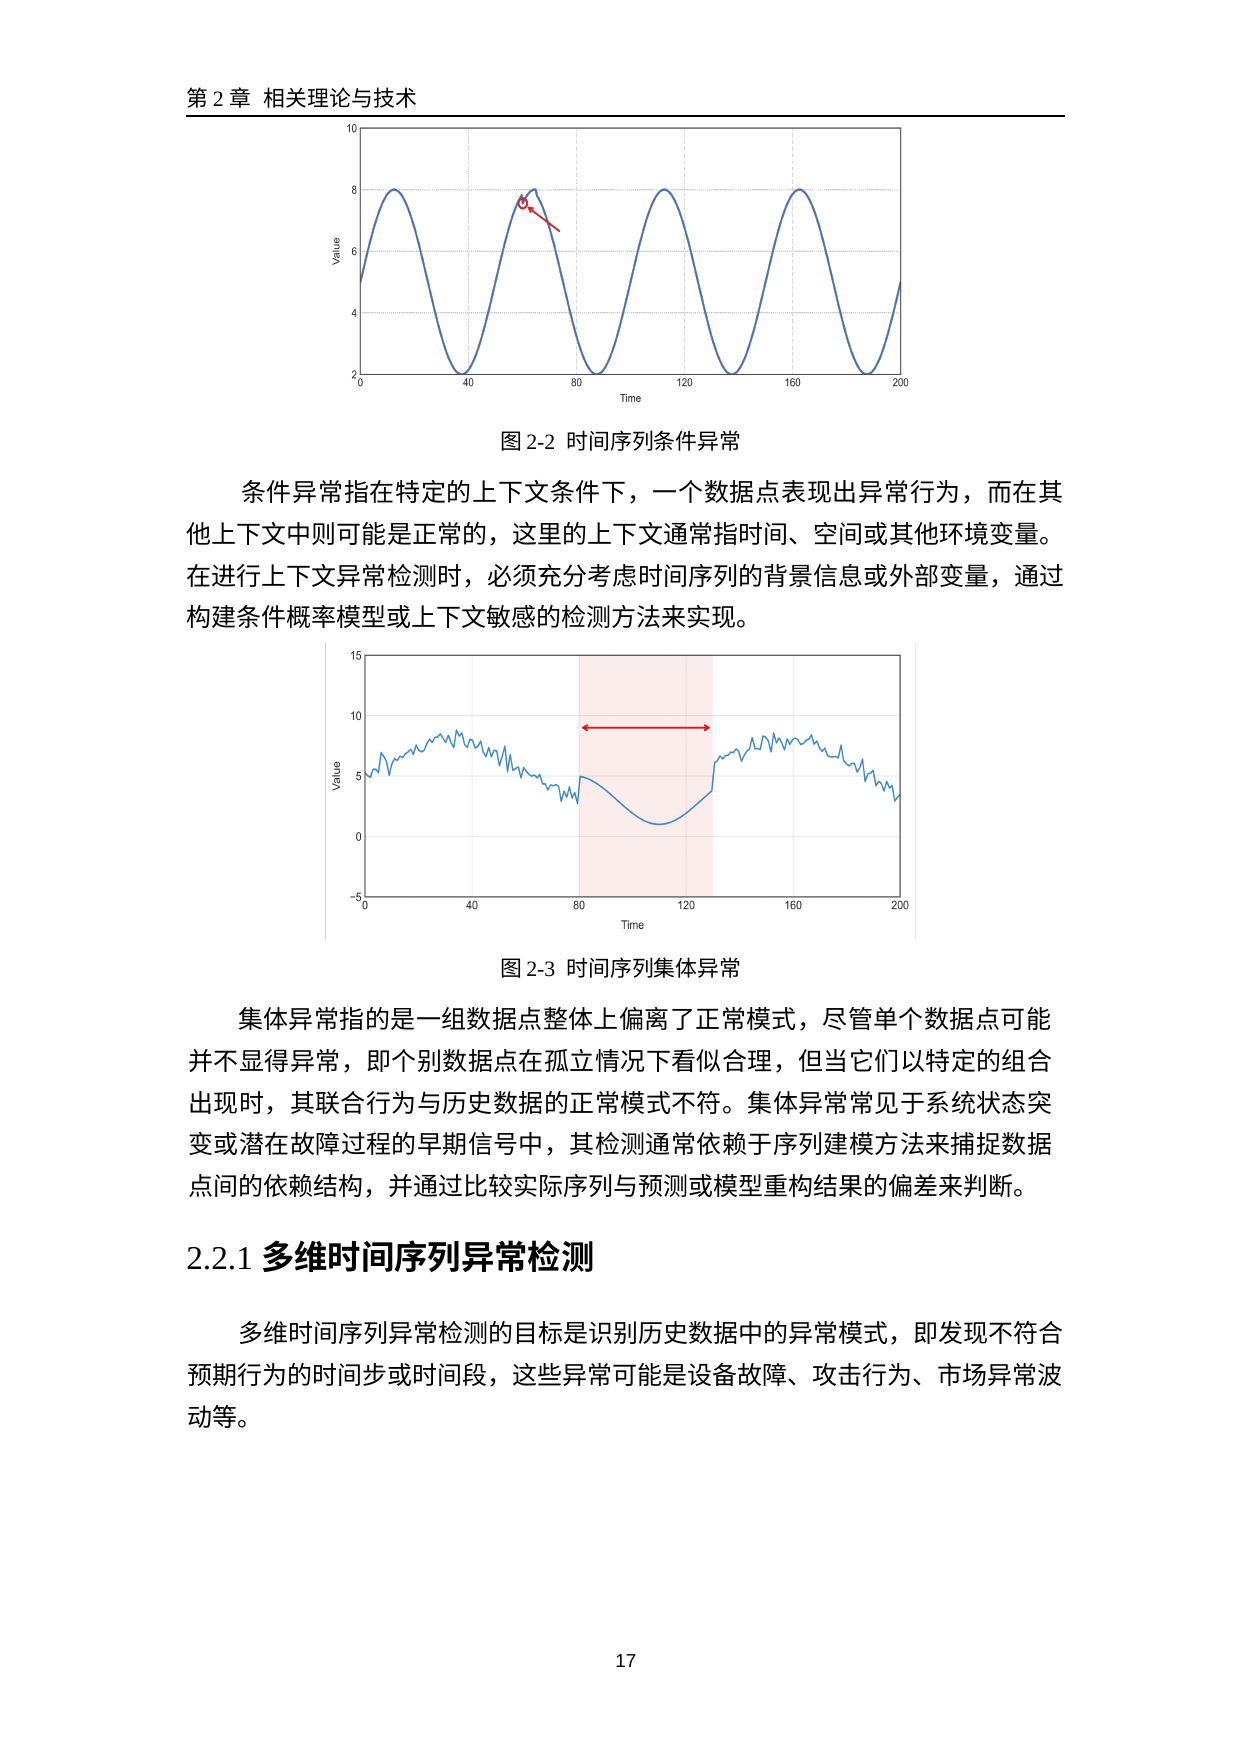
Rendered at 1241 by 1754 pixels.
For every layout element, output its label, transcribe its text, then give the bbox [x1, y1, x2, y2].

subtitle 多维时间序列异常检测 [186, 1231, 1065, 1279]
text 图2-3 时间序列集体异常 [188, 951, 1053, 983]
text 图2-2 时间序列条件异常 [188, 424, 1053, 456]
picture [325, 643, 916, 939]
text 条件异常指在特定的上下文条件下，一个数据点表现出异常行为，而在其他上下文中则可能是正常的，这里的上下文通常指时间、空间或其他环境变量。在进行上下文异常检测时，必须充分考虑时间序列的背景信息或外部变量，通过构建条件概率模型或上下文敏感的检测方法来实现。 [186, 468, 1065, 635]
text 多维时间序列异常检测的目标是识别历史数据中的异常模式，即发现不符合预期行为的时间步或时间段，这些异常可能是设备故障、攻击行为、市场异常波动等。 [188, 1311, 1065, 1436]
text 集体异常指的是一组数据点整体上偏离了正常模式，尽管单个数据点可能并不显得异常，即个别数据点在孤立情况下看似合理，但当它们以特定的组合出现时，其联合行为与历史数据的正常模式不符。集体异常常见于系统状态突变或潜在故障过程的早期信号中，其检测通常依赖于序列建模方法来捕捉数据点间的依赖结构，并通过比较实际序列与预测或模型重构结果的偏差来判断。 [188, 995, 1053, 1204]
picture [325, 117, 916, 412]
